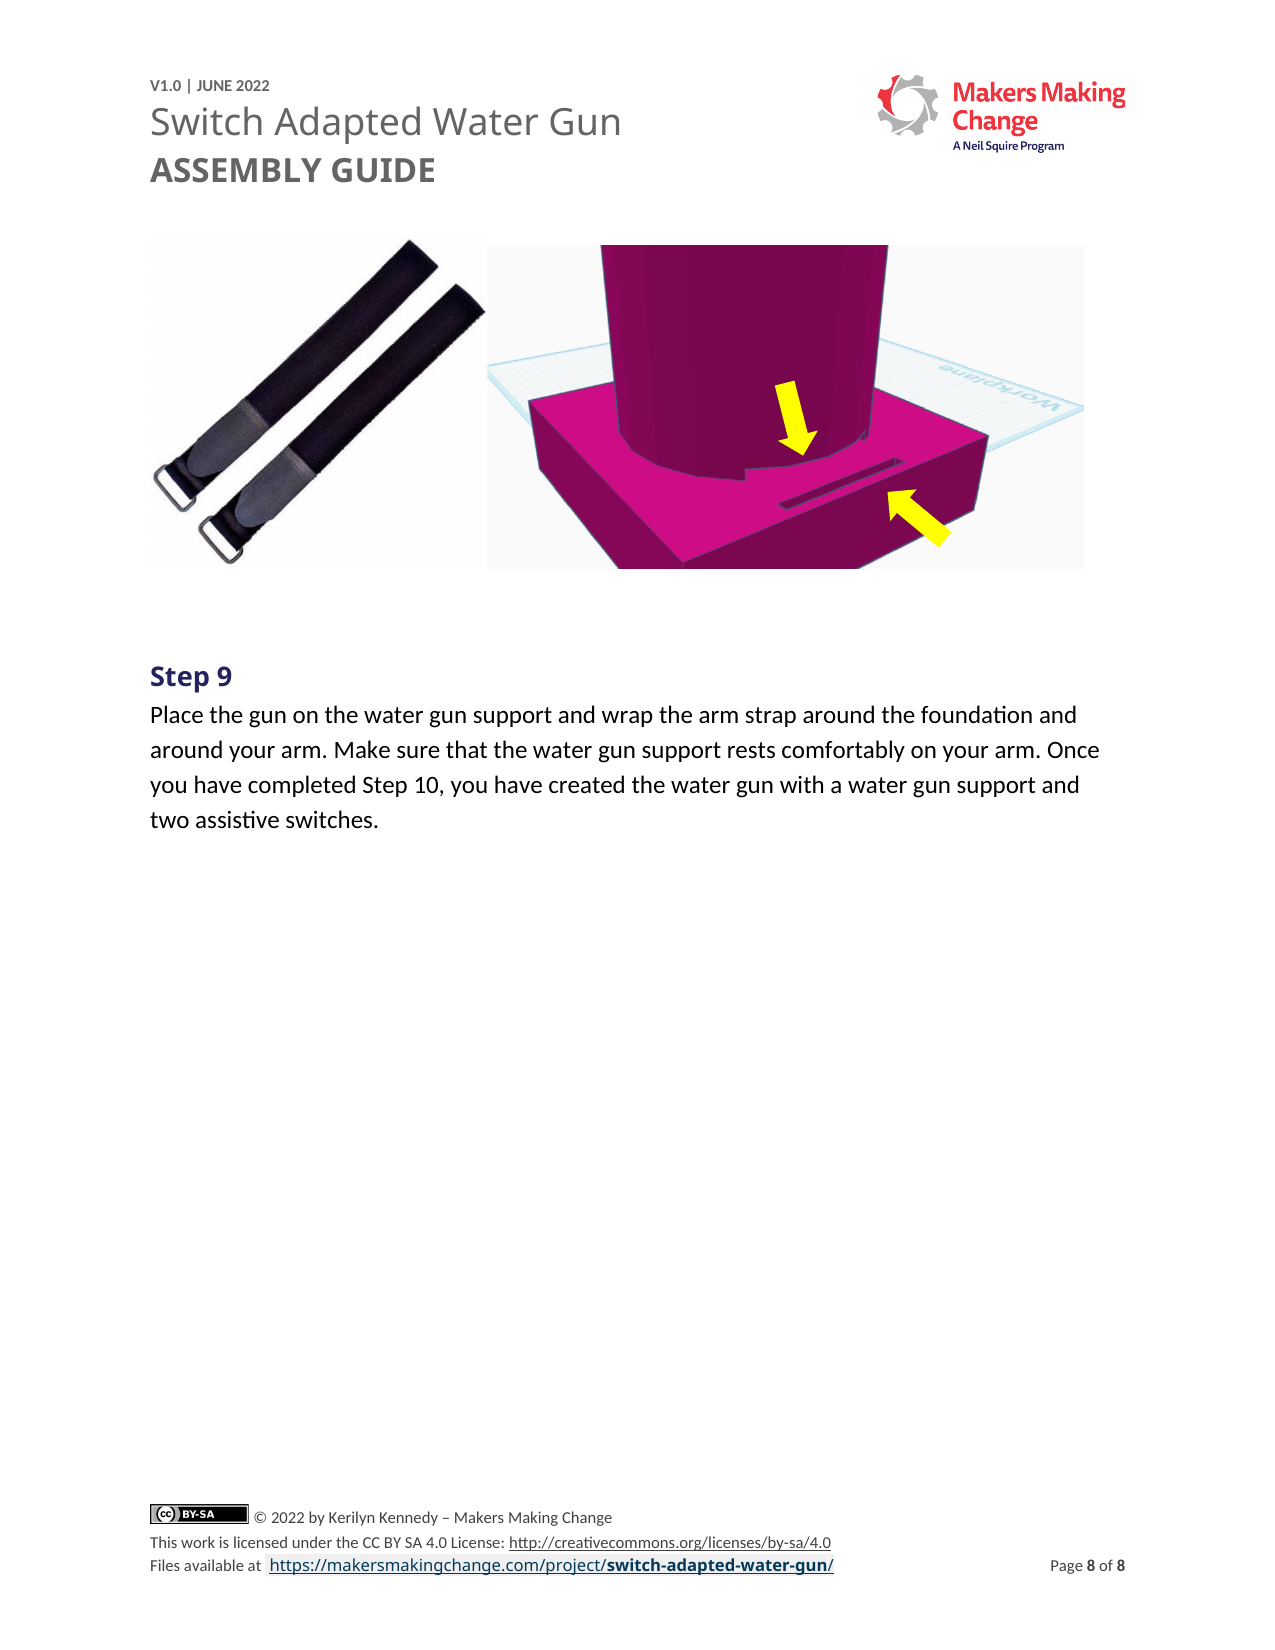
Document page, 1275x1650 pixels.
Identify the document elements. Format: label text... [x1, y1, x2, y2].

picture [150, 237, 1085, 569]
text Place the gun on the water gun support and wrap the arm strap around the foundation and around your arm. Make sure that the water gun support rests comfortably on your arm. Once you have completed Step 10, you have created the water gun with a water gun support and two assistive switches. [150, 700, 1125, 835]
subtitle Step 9 [150, 657, 1125, 694]
picture [877, 75, 1125, 153]
picture [150, 1504, 249, 1524]
